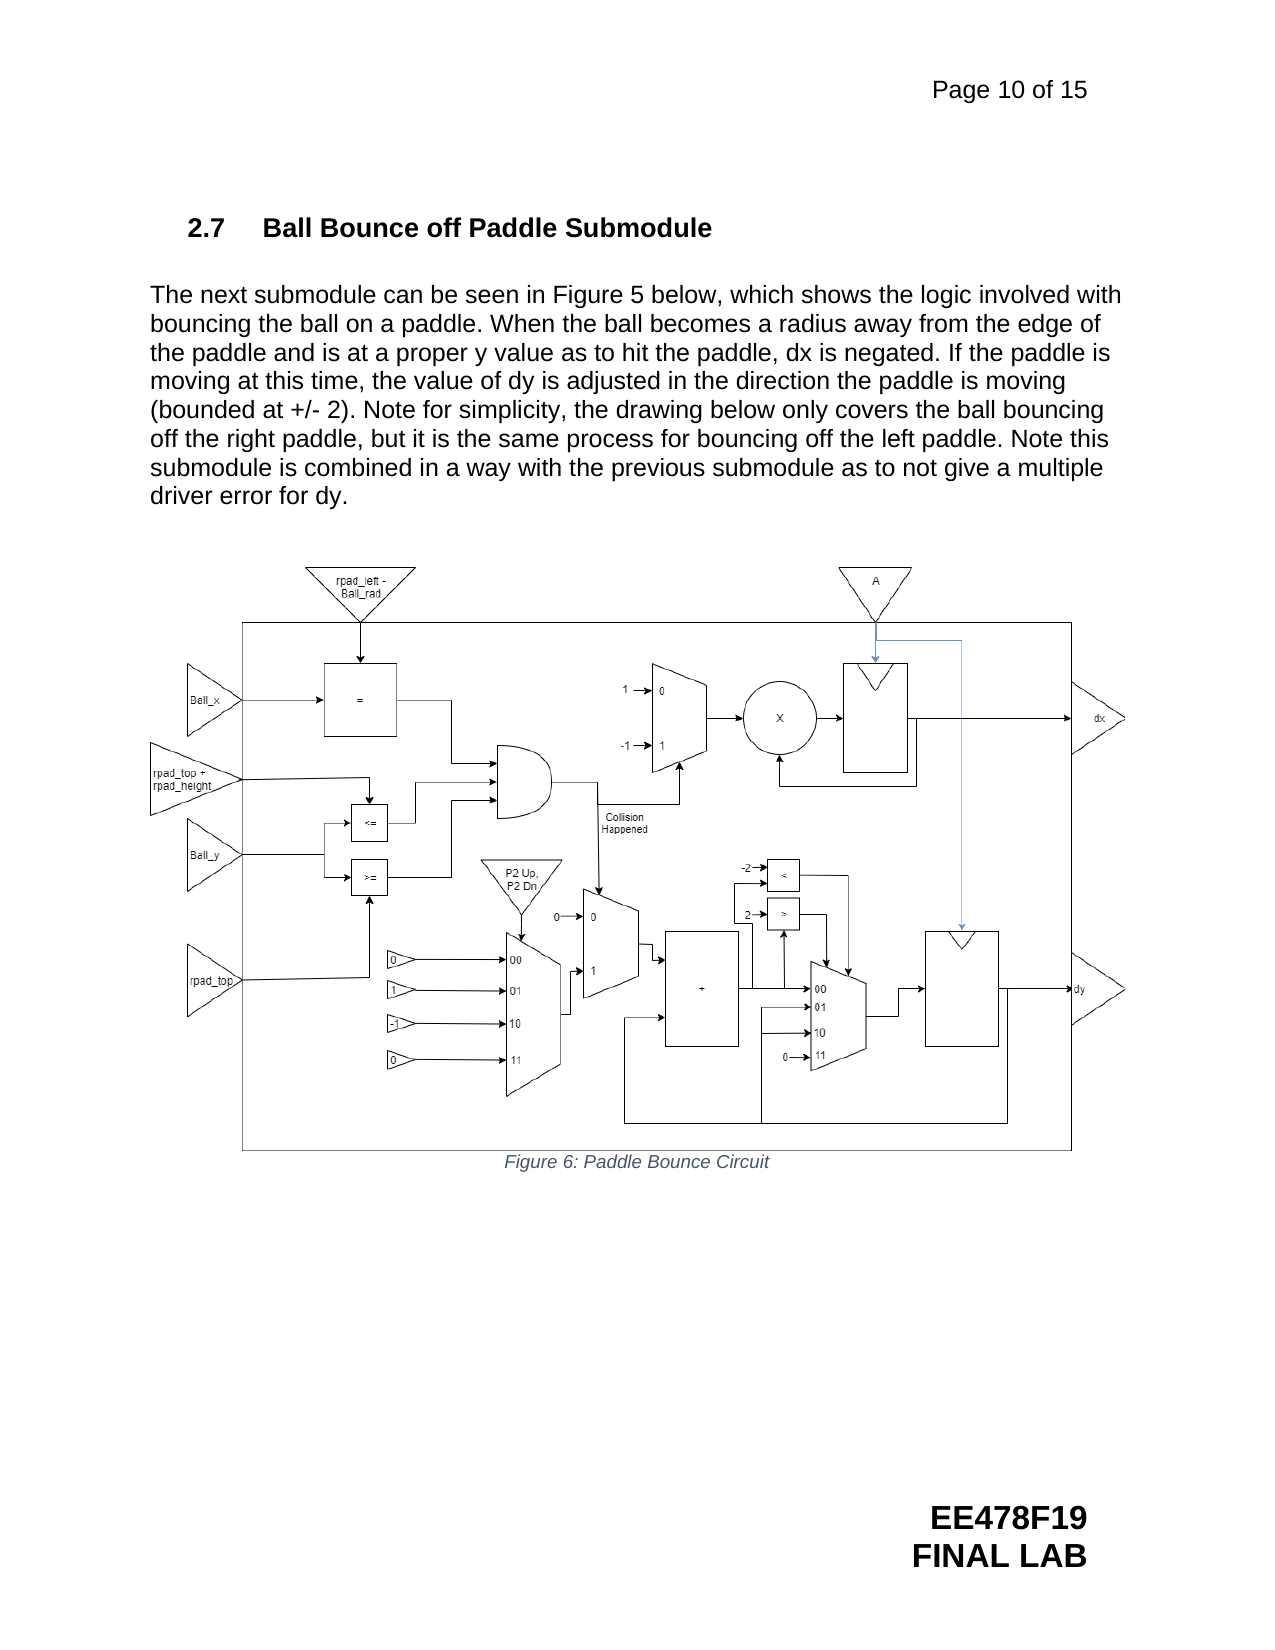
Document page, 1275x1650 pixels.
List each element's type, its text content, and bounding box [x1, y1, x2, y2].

picture [150, 567, 1125, 1151]
subtitle Ball Bounce off Paddle Submodule [187, 212, 1125, 243]
text The next submodule can be seen in Figure 5 below, which shows the logic involved with bouncing the ball on a paddle. When the ball becomes a radius away from the edge of the paddle and is at a proper y value as to hit the paddle, dx is negated. If the paddle is moving at this time, the value of dy is adjusted in the direction the paddle is moving (bounded at +/- 2). Note for simplicity, the drawing below only covers the ball bouncing off the right paddle, but it is the same process for bouncing off the left paddle. Note this submodule is combined in a way with the previous submodule as to not give a multiple driver error for dy. [150, 280, 1125, 510]
text Figure 6: Paddle Bounce Circuit [150, 1151, 1125, 1173]
